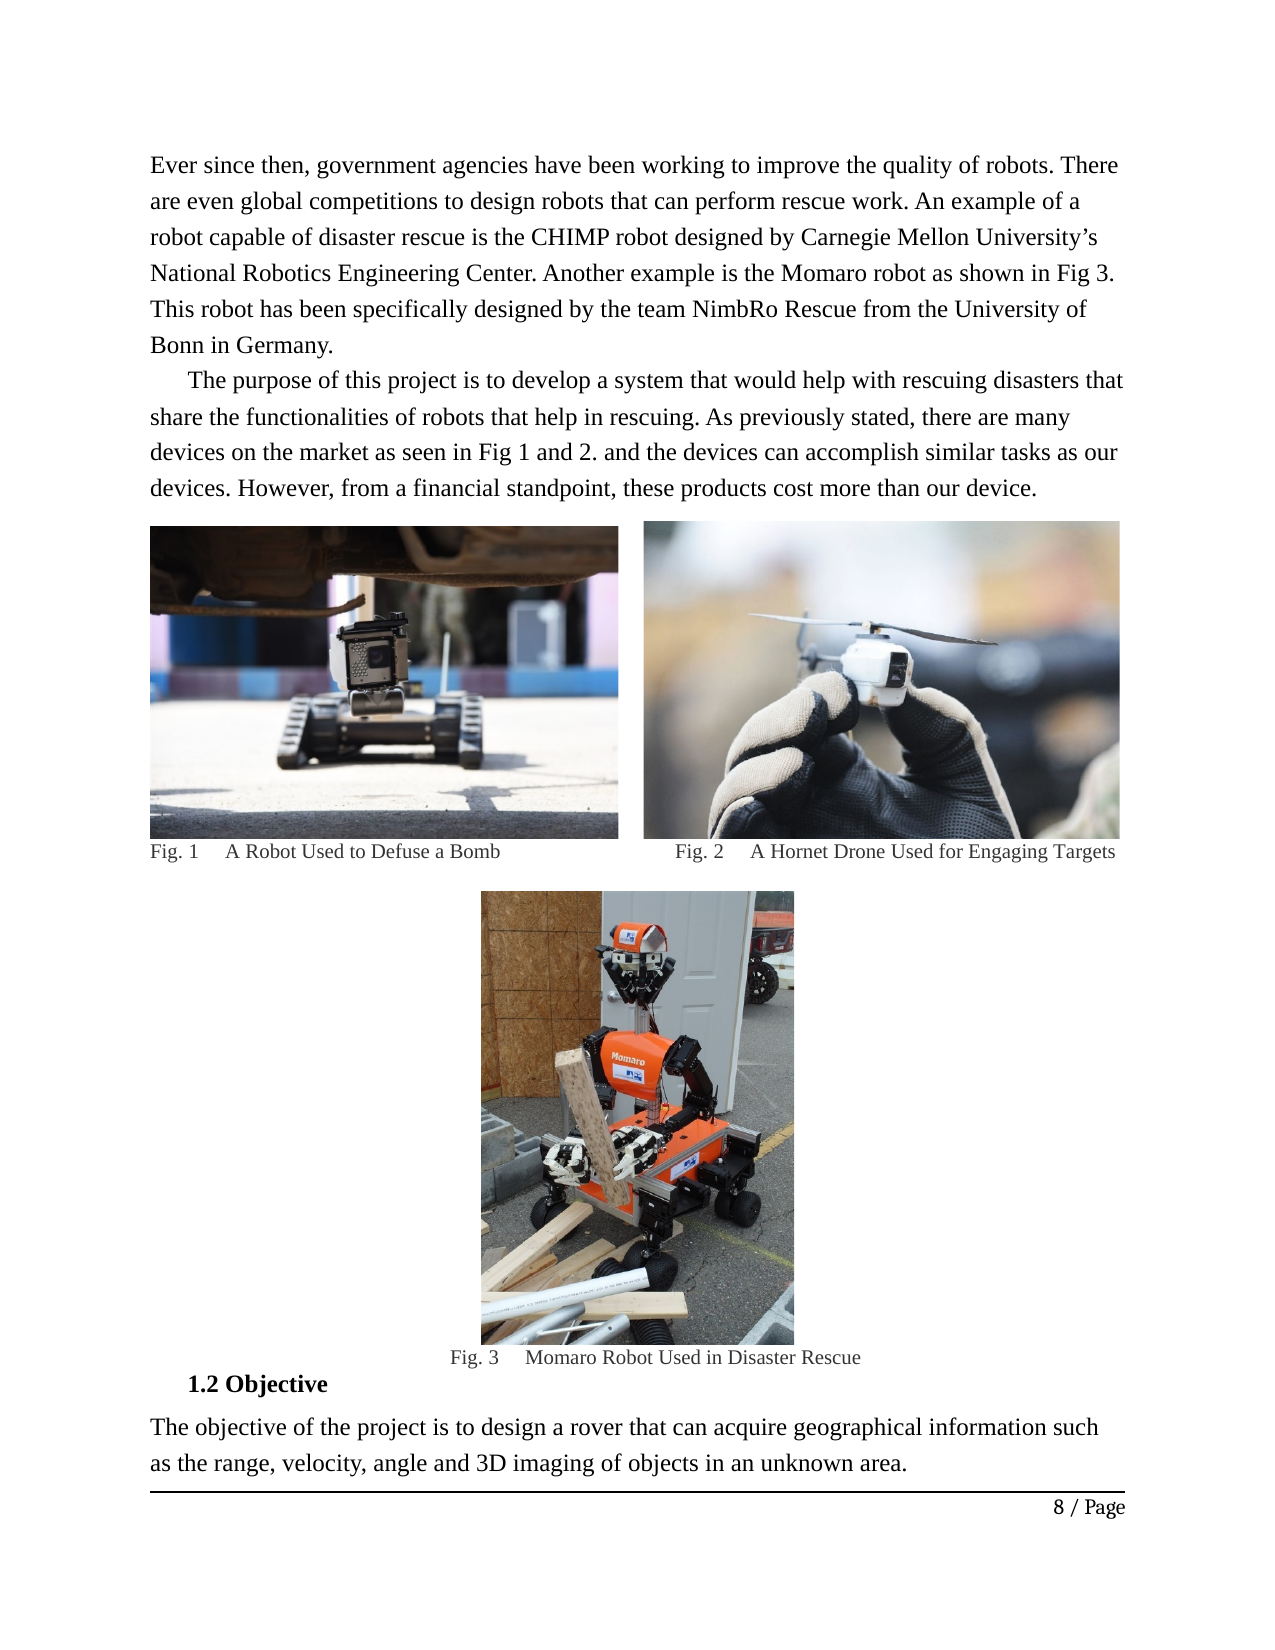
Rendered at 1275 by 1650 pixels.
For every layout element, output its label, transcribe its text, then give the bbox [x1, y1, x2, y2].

picture [481, 891, 795, 1345]
text The purpose of this project is to develop a system that would help with rescuing disasters that share the functionalities of robots that help in rescuing. As previously stated, there are many devices on the market as seen in Fig 1 and 2. and the devices can accomplish similar tasks as our devices. However, from a financial standpoint, these products cost more than our device. [150, 366, 1125, 502]
subtitle Objective [187, 1369, 1125, 1397]
picture [150, 526, 619, 839]
text Fig. 3 Momaro Robot Used in Disaster Rescue [375, 1344, 1125, 1369]
text The objective of the project is to design a rover that can acquire geographical information such as the range, velocity, angle and 3D imaging of objects in an unknown area. [150, 1412, 1125, 1476]
text Fig. 1 A Robot Used to Defuse a Bomb Fig. 2 A Hornet Drone Used for Engaging Targets [150, 838, 1125, 863]
text Ever since then, government agencies have been working to improve the quality of robots. There are even global competitions to design robots that can perform rescue work. An example of a robot capable of disaster rescue is the CHIMP robot designed by Carnegie Mellon University’s National Robotics Engineering Center. Another example is the Momaro robot as shown in Fig 3. This robot has been specifically designed by the team NimbRo Rescue from the University of Bonn in Germany. [150, 150, 1125, 358]
picture [643, 521, 1120, 839]
